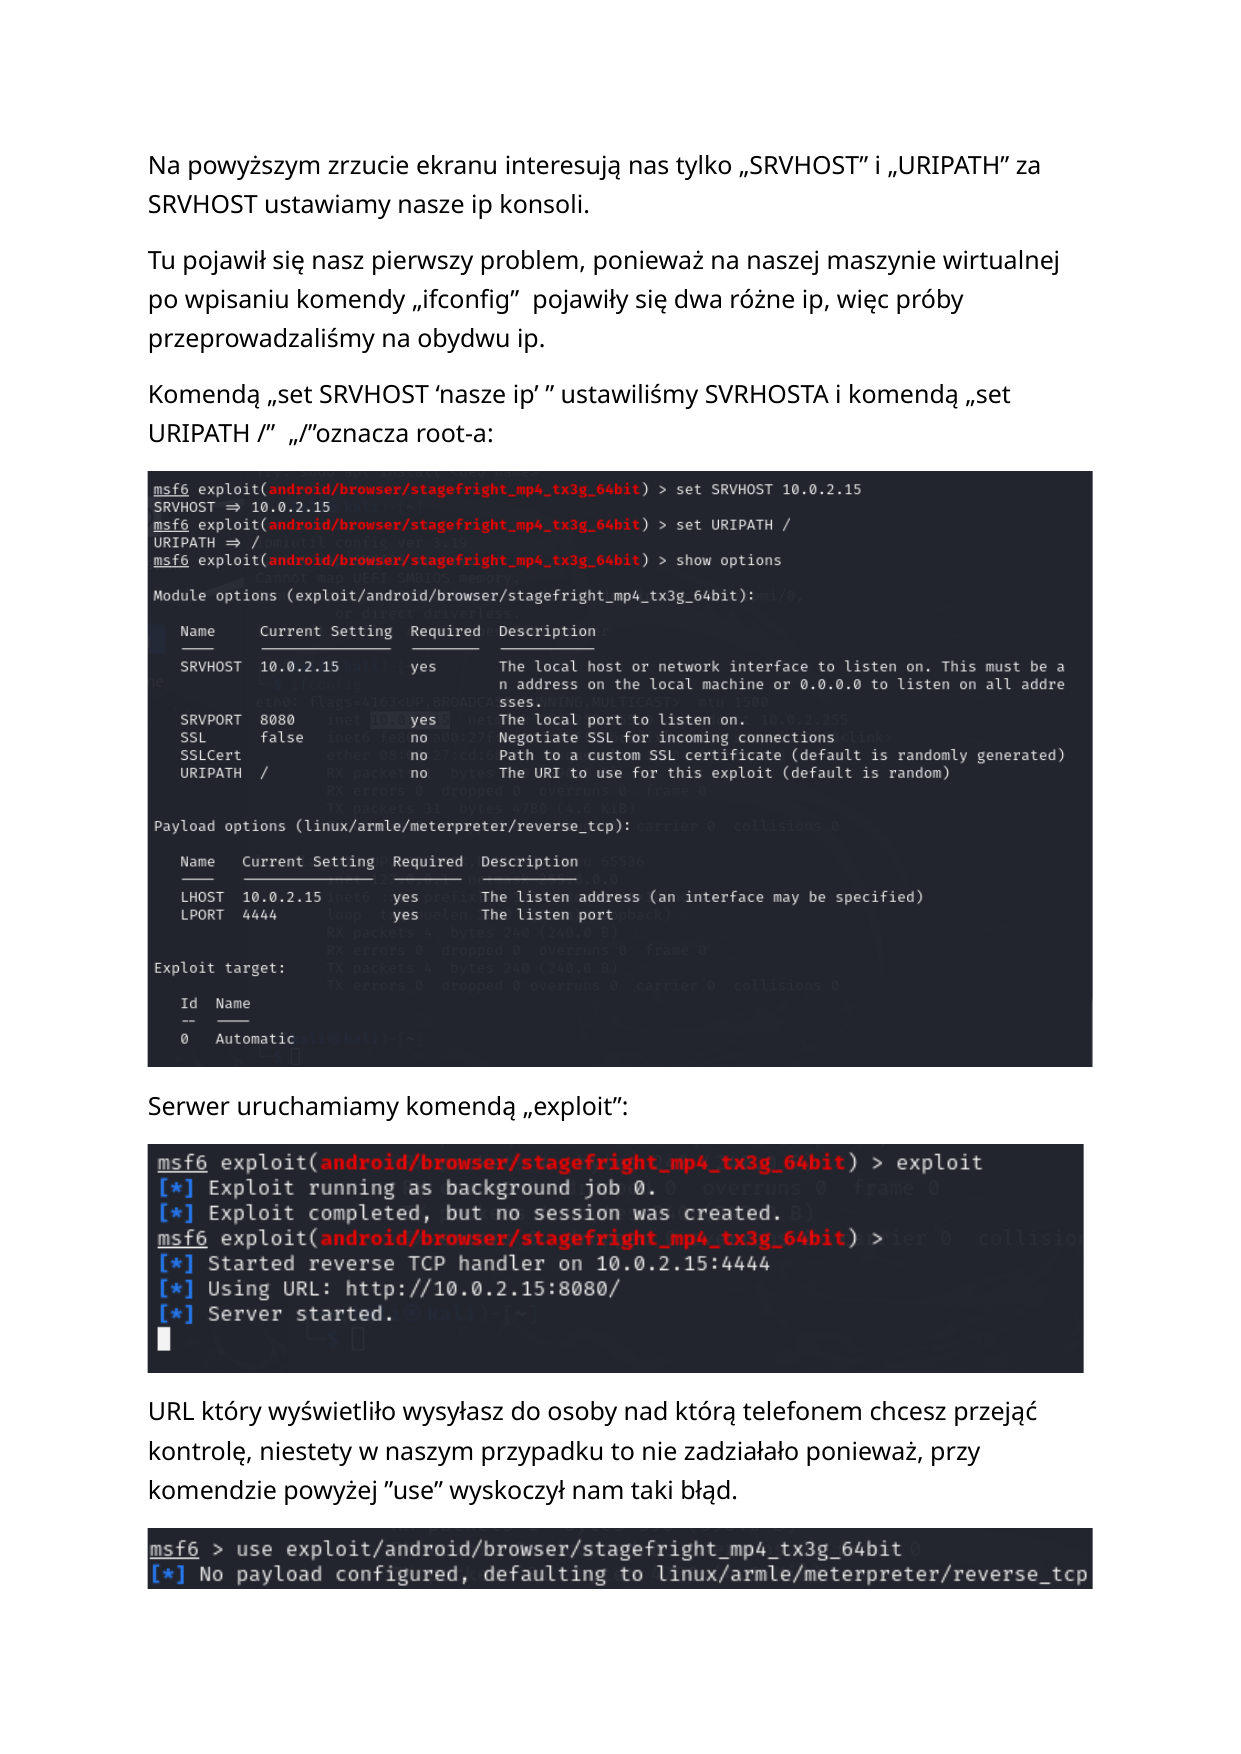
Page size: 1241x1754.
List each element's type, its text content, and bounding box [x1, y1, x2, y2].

text Na powyższym zrzucie ekranu interesują nas tylko „SRVHOST” i „URIPATH” za SRVHOST ustawiamy nasze ip konsoli. [148, 148, 1093, 221]
text URL który wyświetliło wysyłasz do osoby nad którą telefonem chcesz przejąć kontrolę, niestety w naszym przypadku to nie zadziałało ponieważ, przy komendzie powyżej ”use” wyskoczył nam taki błąd. [148, 1394, 1093, 1506]
picture [147, 1144, 1084, 1373]
text Tu pojawił się nasz pierwszy problem, ponieważ na naszej maszynie wirtualnej po wpisaniu komendy „ifconfig” pojawiły się dwa różne ip, więc próby przeprowadzaliśmy na obydwu ip. [148, 243, 1093, 355]
picture [147, 1528, 1093, 1589]
text Komendą „set SRVHOST ‘nasze ip’ ” ustawiliśmy SVRHOSTA i komendą „set URIPATH /” „/”oznacza root-a: [148, 377, 1093, 450]
picture [147, 471, 1093, 1067]
text Serwer uruchamiamy komendą „exploit”: [148, 1088, 1093, 1122]
